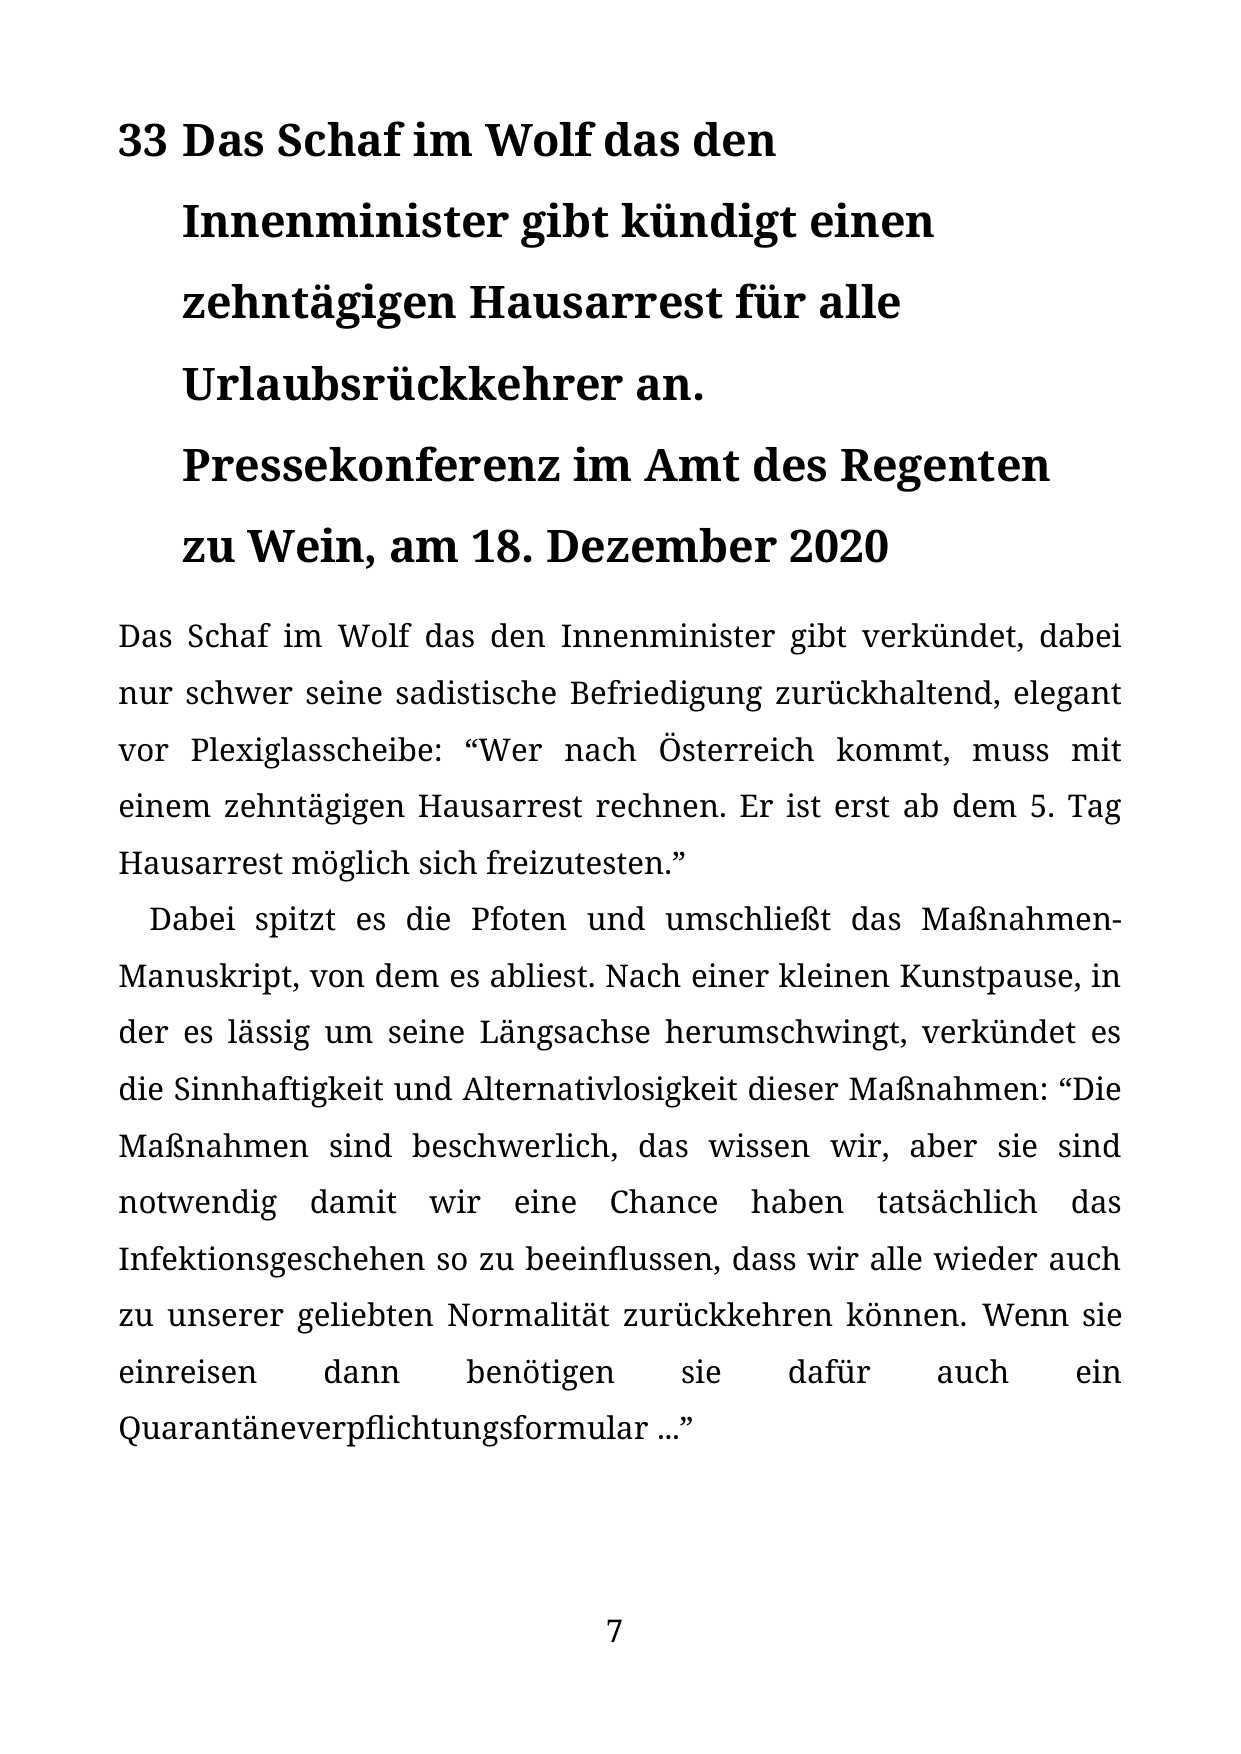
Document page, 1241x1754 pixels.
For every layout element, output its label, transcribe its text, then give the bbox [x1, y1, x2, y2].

text Dabei spitzt es die Pfoten und umschließt das Maßnahmen-Manuskript, von dem es abliest. Nach einer kleinen Kunstpause, in der es lässig um seine Längsachse herumschwingt, verkündet es die Sinnhaftigkeit und Alternativlosigkeit dieser Maßnahmen: “Die Maßnahmen sind beschwerlich, das wissen wir, aber sie sind notwendig damit wir eine Chance haben tatsächlich das Infektionsgeschehen so zu beeinflussen, dass wir alle wieder auch zu unserer geliebten Normalität zurückkehren können. Wenn sie einreisen dann benötigen sie dafür auch ein Quarantäneverpflichtungsformular ...” [118, 897, 1123, 1449]
subtitle Das Schaf im Wolf das den Innenminister gibt kündigt einen zehntägigen Hausarrest für alle Urlaubsrückkehrer an. Pressekonferenz im Amt des Regenten zu Wein, am 18. Dezember 2020 [118, 109, 1088, 576]
text Das Schaf im Wolf das den Innenminister gibt verkündet, dabei nur schwer seine sadistische Befriedigung zurückhaltend, elegant vor Plexiglasscheibe: “Wer nach Österreich kommt, muss mit einem zehntägigen Hausarrest rechnen. Er ist erst ab dem 5. Tag Hausarrest möglich sich freizutesten.” [118, 614, 1123, 883]
